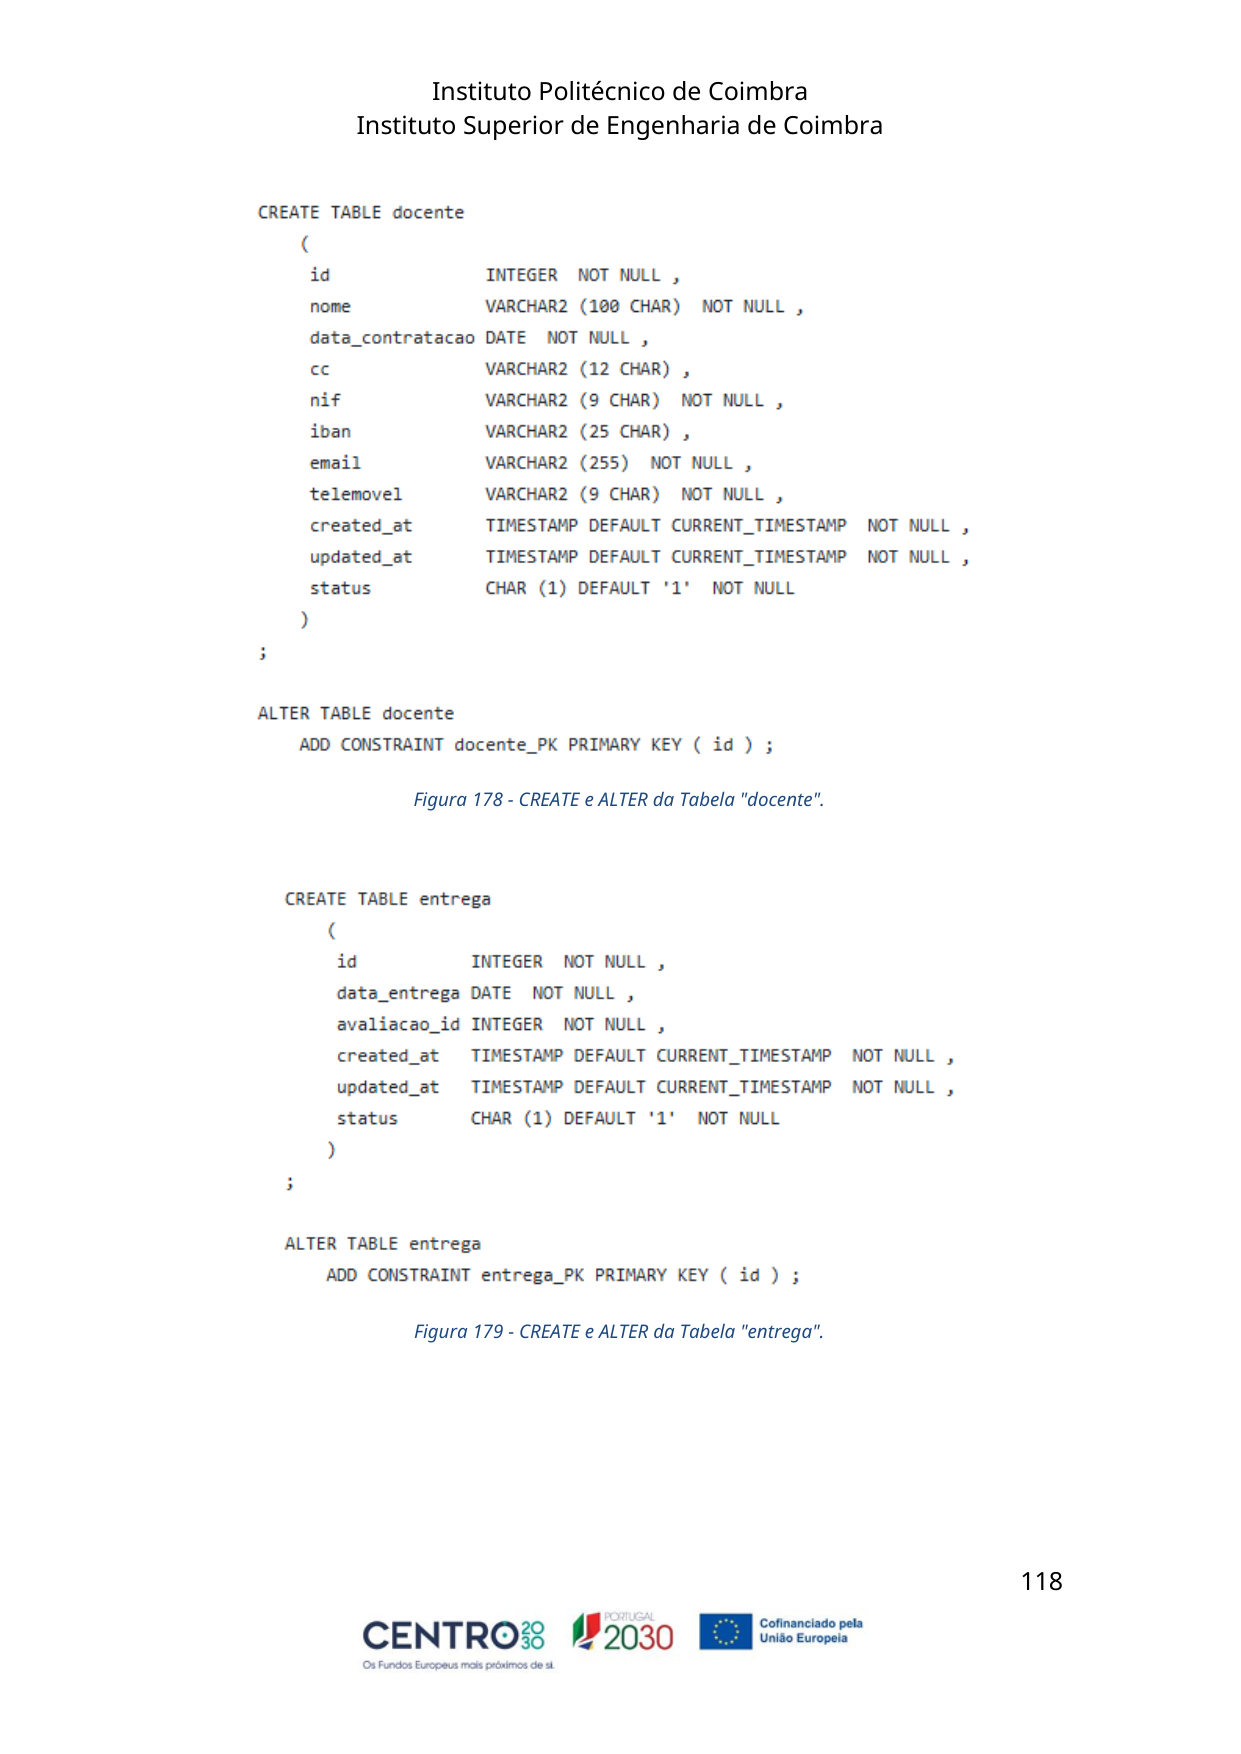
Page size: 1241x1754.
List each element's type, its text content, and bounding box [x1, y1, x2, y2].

picture [252, 203, 988, 765]
picture [279, 888, 961, 1297]
picture [349, 1597, 891, 1681]
